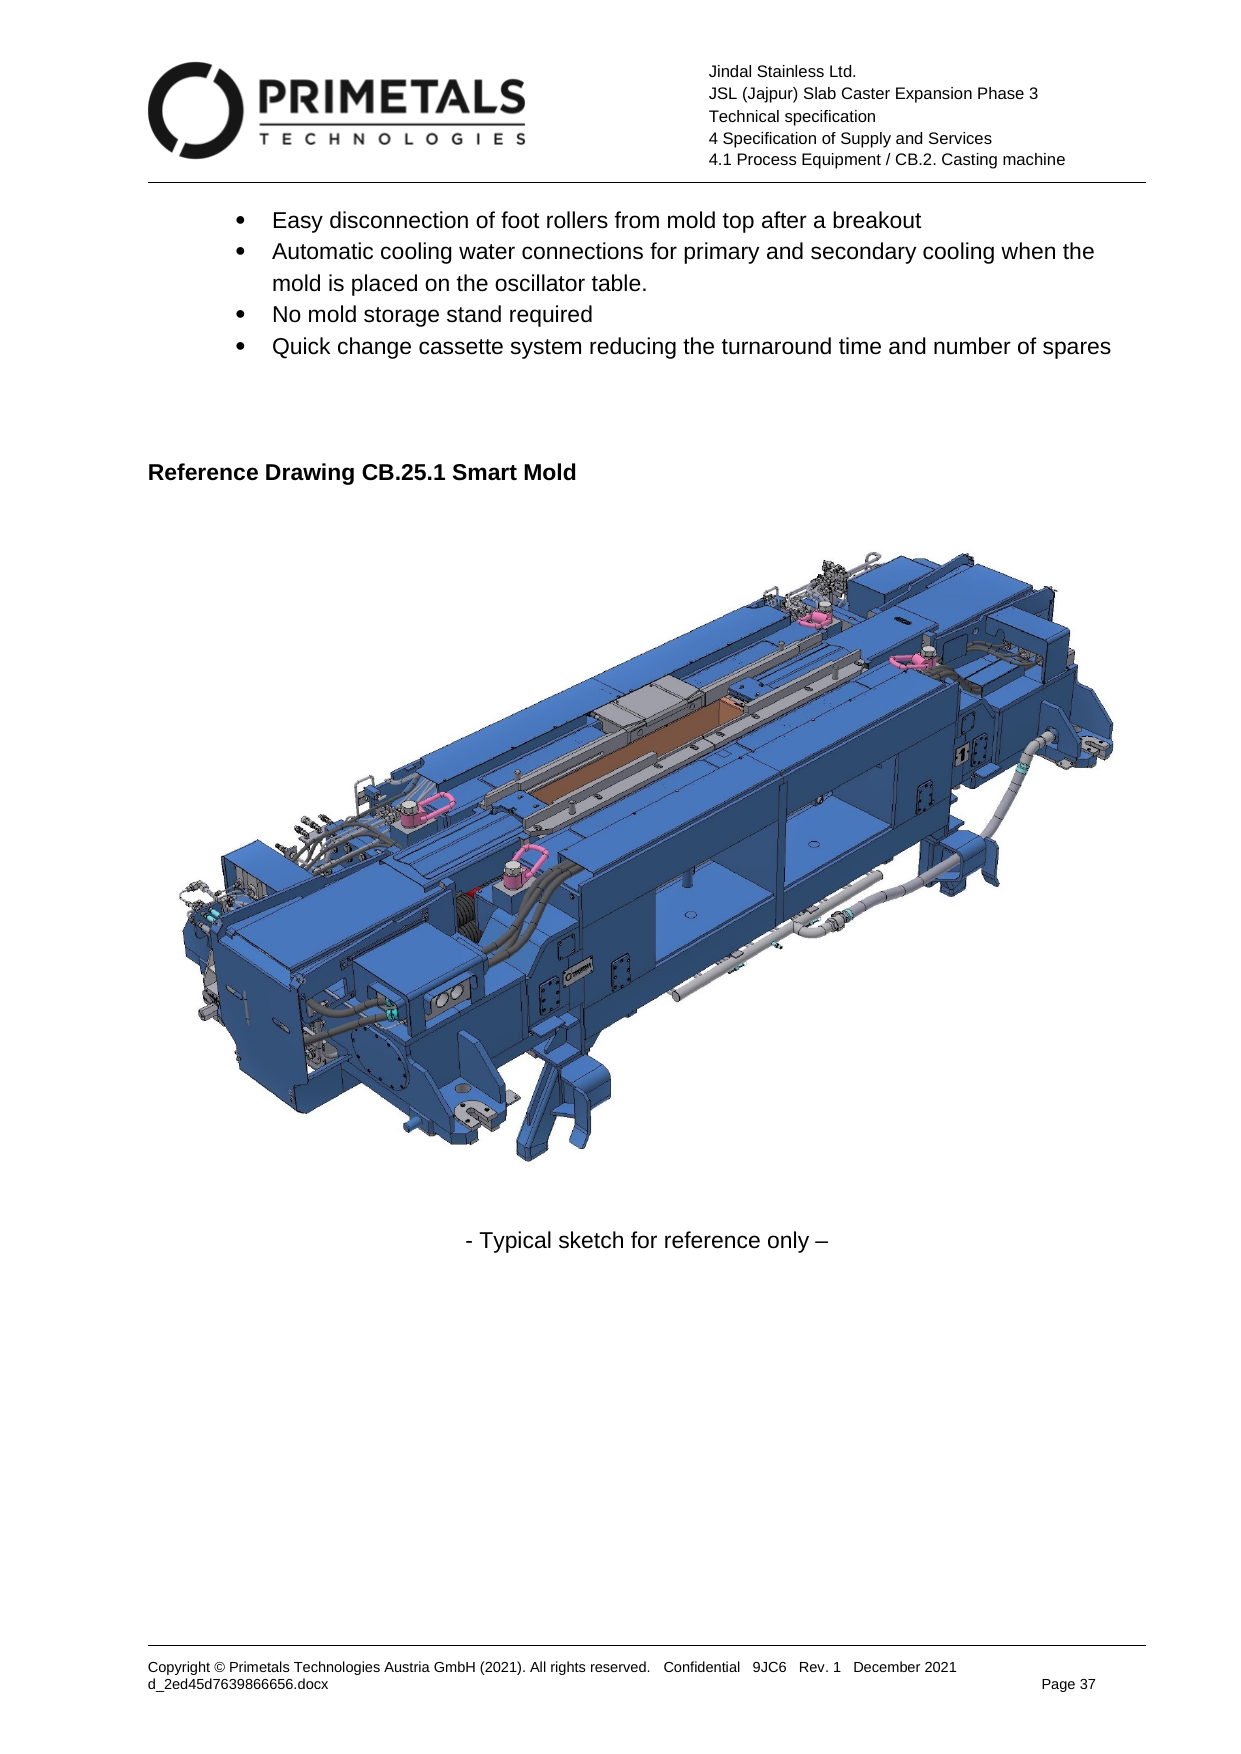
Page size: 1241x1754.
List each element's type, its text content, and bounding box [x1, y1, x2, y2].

text Automatic cooling water connections for primary and secondary cooling when the mold is placed on the oscillator table. [236, 238, 1146, 296]
subtitle Reference Drawing CB.25.1 Smart Mold [148, 459, 1146, 485]
text Easy disconnection of foot rollers from mold top after a breakout [236, 207, 1146, 233]
text No mold storage stand required [236, 301, 1146, 328]
text - Typical sketch for reference only – [148, 1227, 1146, 1253]
picture [147, 61, 526, 160]
text Quick change cassette system reducing the turnaround time and number of spares [236, 333, 1146, 359]
picture [175, 547, 1118, 1166]
